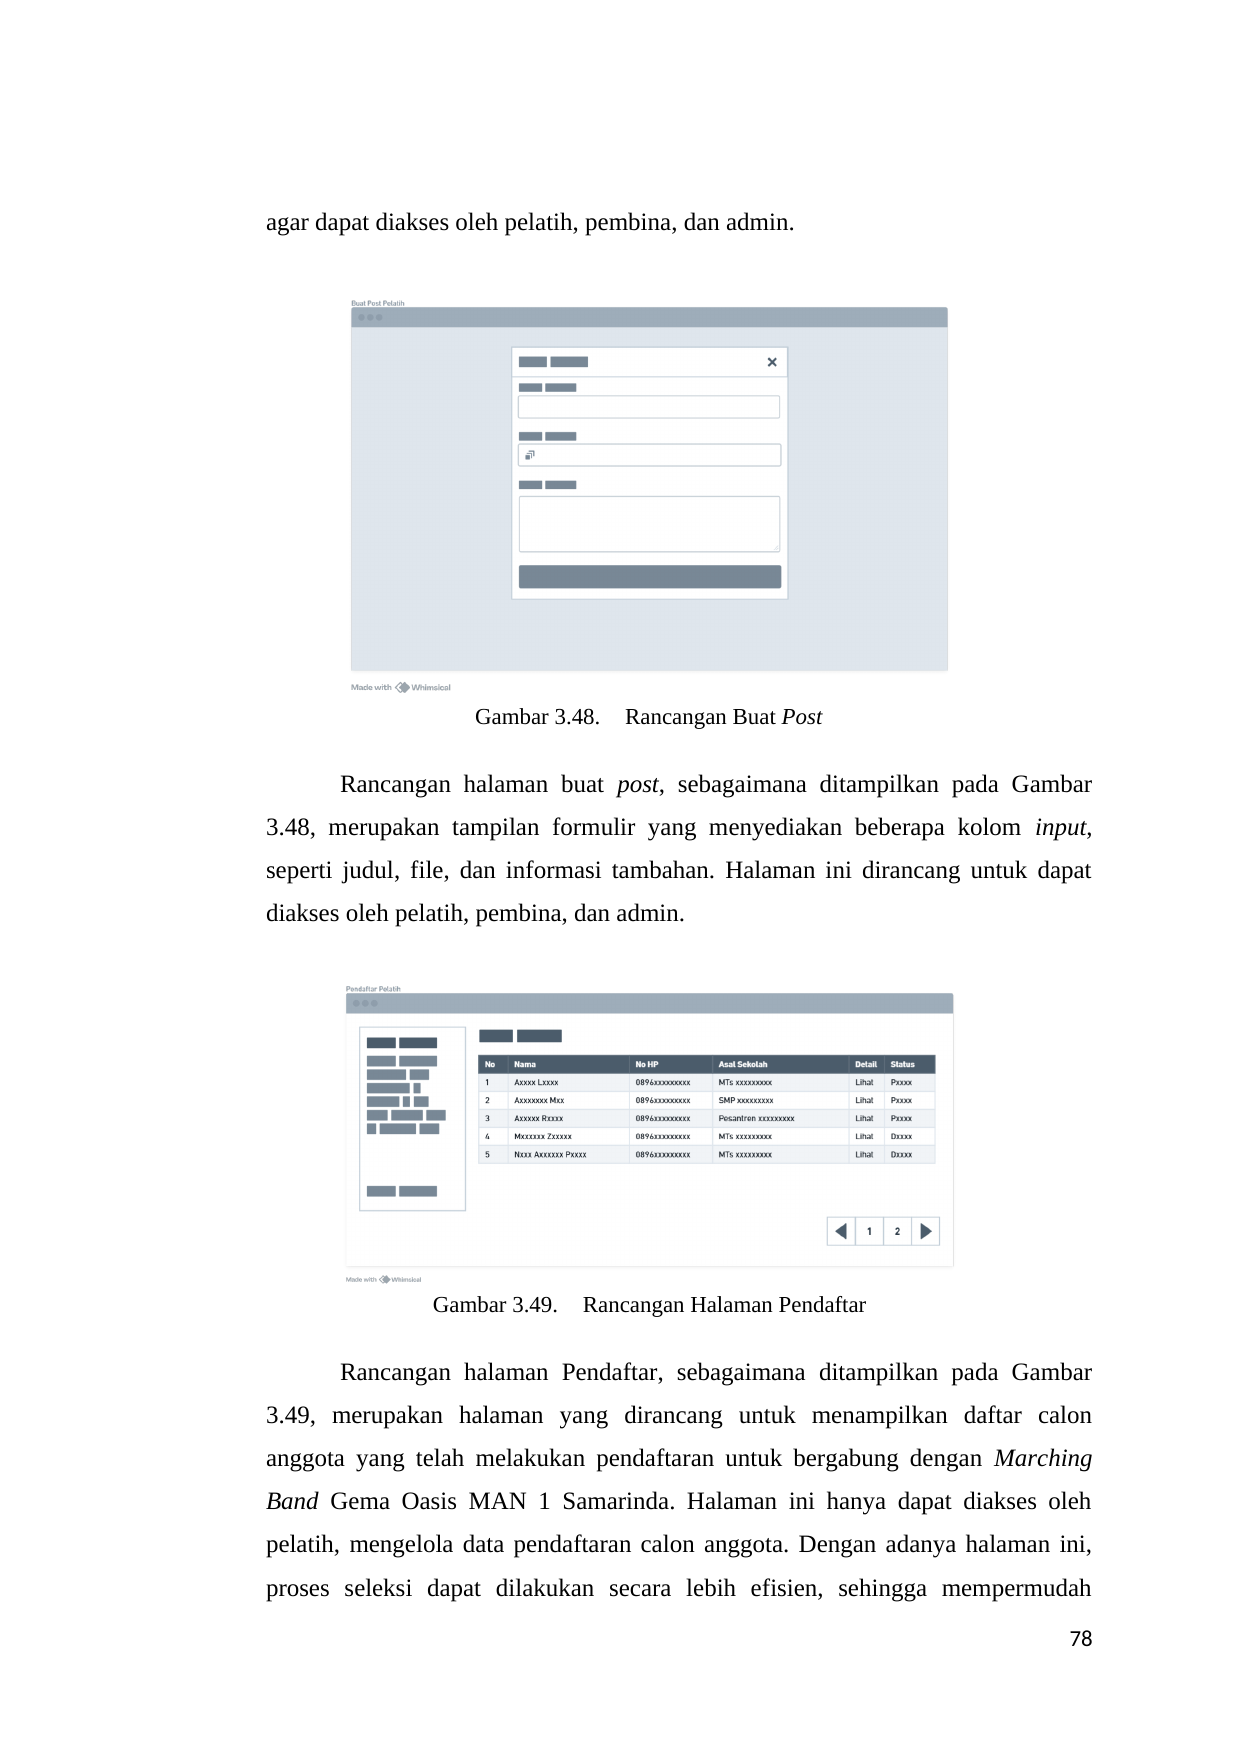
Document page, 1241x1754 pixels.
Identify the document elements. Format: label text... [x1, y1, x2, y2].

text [266, 207, 1092, 236]
text Rancangan Halaman Pendaftar [207, 1291, 1092, 1318]
picture [329, 276, 970, 704]
picture [329, 967, 970, 1292]
text Rancangan Buat Post [207, 703, 1092, 729]
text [266, 1357, 1092, 1601]
text Rancangan halaman buat post, sebagaimana ditampilkan pada Gambar 3.48, merupakan tampilan formulir yang menyediakan beberapa kolom input, seperti judul, file, dan informasi tambahan. Halaman ini dirancang untuk dapat diakses oleh pelatih, pembina, dan admin. [266, 769, 1092, 927]
